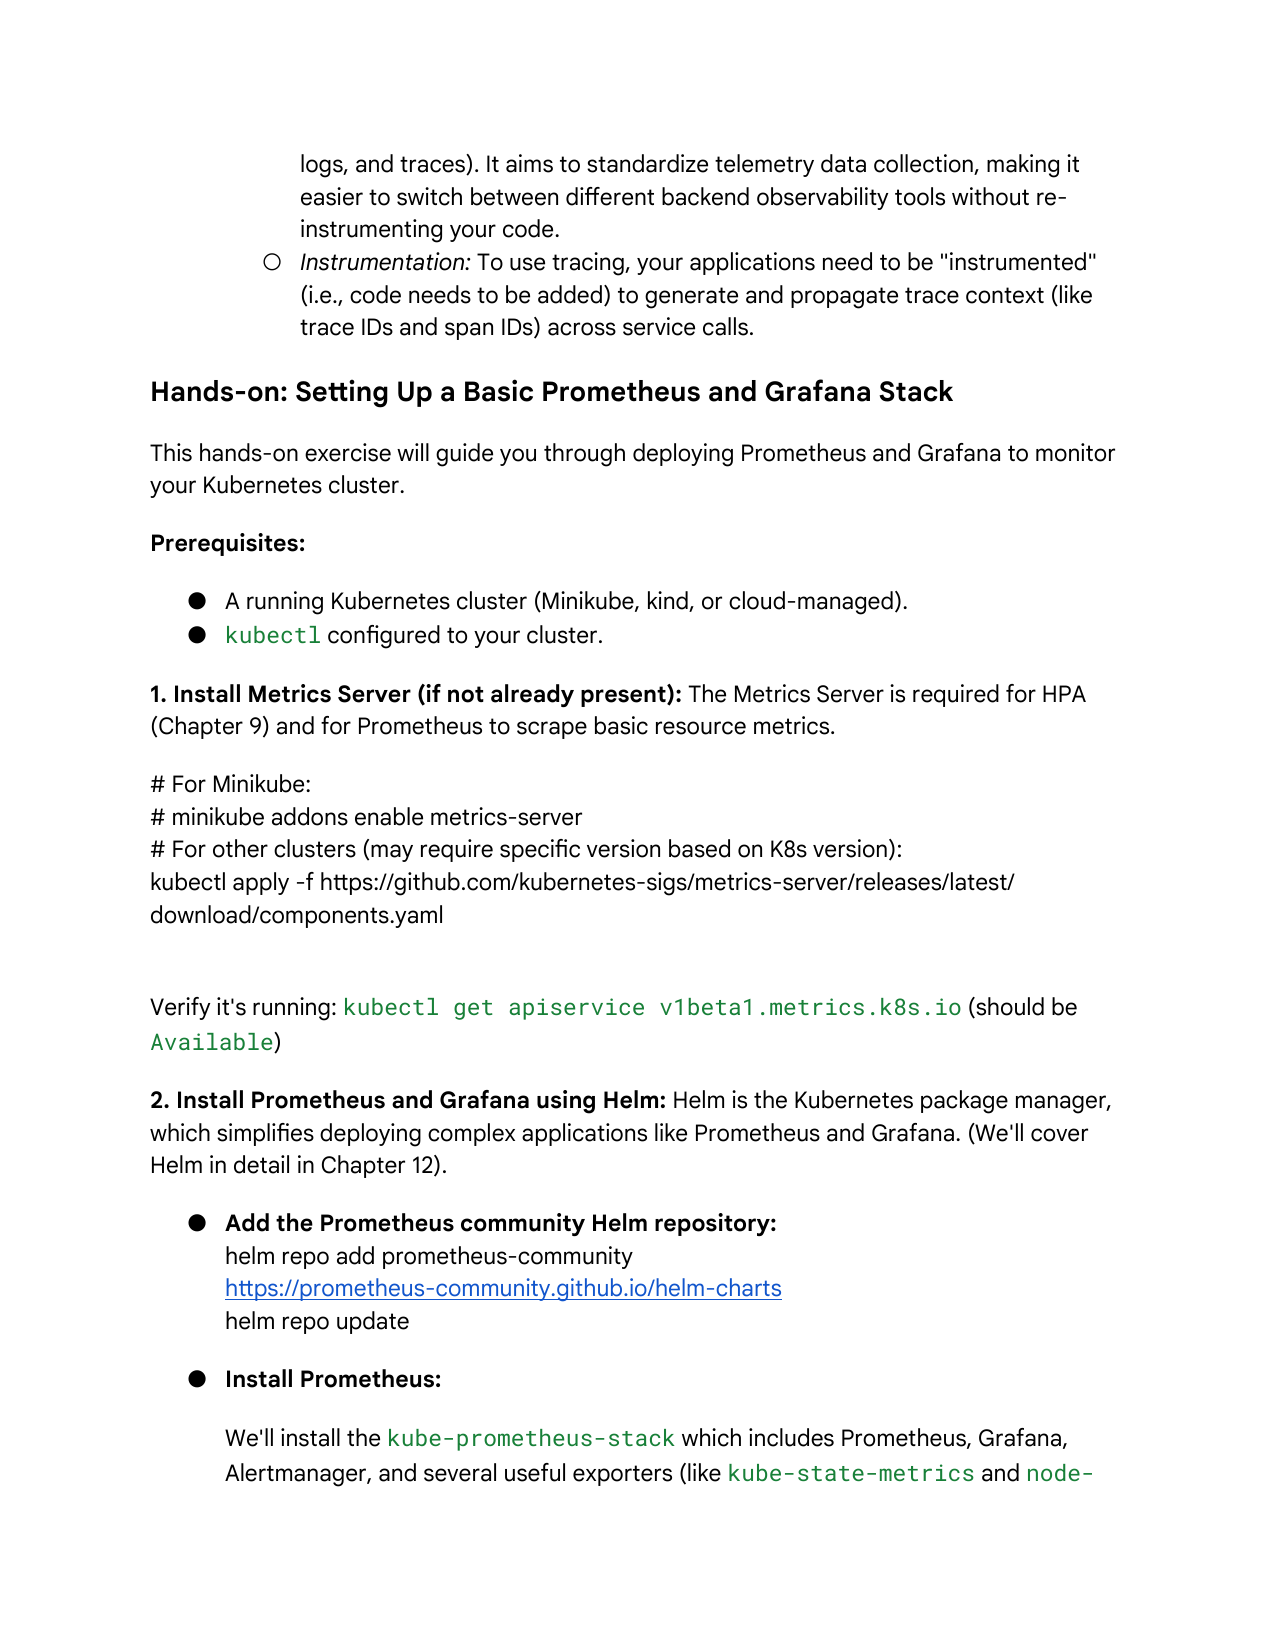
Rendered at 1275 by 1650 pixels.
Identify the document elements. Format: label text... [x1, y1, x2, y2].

text # For other clusters (may require specific version based on K8s version): [150, 836, 1125, 864]
text 2. Install Prometheus and Grafana using Helm: Helm is the Kubernetes package manager, which simplifies deploying complex applications like Prometheus and Grafana. (We'll cover Helm in detail in Chapter 12). [150, 1086, 1125, 1180]
list A running Kubernetes cluster (Minikube, kind, or cloud-managed). [187, 587, 1125, 616]
text helm repo add prometheus-community https://prometheus-community.github.io/helm-charts [225, 1242, 1125, 1303]
text helm repo update [150, 1307, 1125, 1336]
text Verify it's running: kubectl get apiservice v1beta1.metrics.k8s.io (should be Available) [150, 991, 1125, 1057]
text # For Minikube: [150, 770, 1125, 799]
text # minikube addons enable metrics-server [150, 803, 1125, 832]
text Prerequisites: [150, 529, 1125, 558]
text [225, 1423, 1125, 1488]
subtitle Hands-on: Setting Up a Basic Prometheus and Grafana Stack [150, 375, 1125, 409]
list Instrumentation: To use tracing, your applications need to be "instrumented" (i.e., code needs to be added) to generate and propagate trace context (like trace IDs and span IDs) across service calls. [262, 248, 1125, 342]
text This hands-on exercise will guide you through deploying Prometheus and Grafana to monitor your Kubernetes cluster. [150, 439, 1125, 501]
list Add the Prometheus community Helm repository: [187, 1209, 1125, 1238]
text kubectl apply -f https://github.com/kubernetes-sigs/metrics-server/releases/latest/download/components.yaml [150, 868, 1125, 930]
list Install Prometheus: [187, 1365, 1125, 1394]
list kubectl configured to your cluster. [187, 620, 1125, 651]
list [262, 150, 1125, 244]
text 1. Install Metrics Server (if not already present): The Metrics Server is required for HPA (Chapter 9) and for Prometheus to scrape basic resource metrics. [150, 680, 1125, 741]
